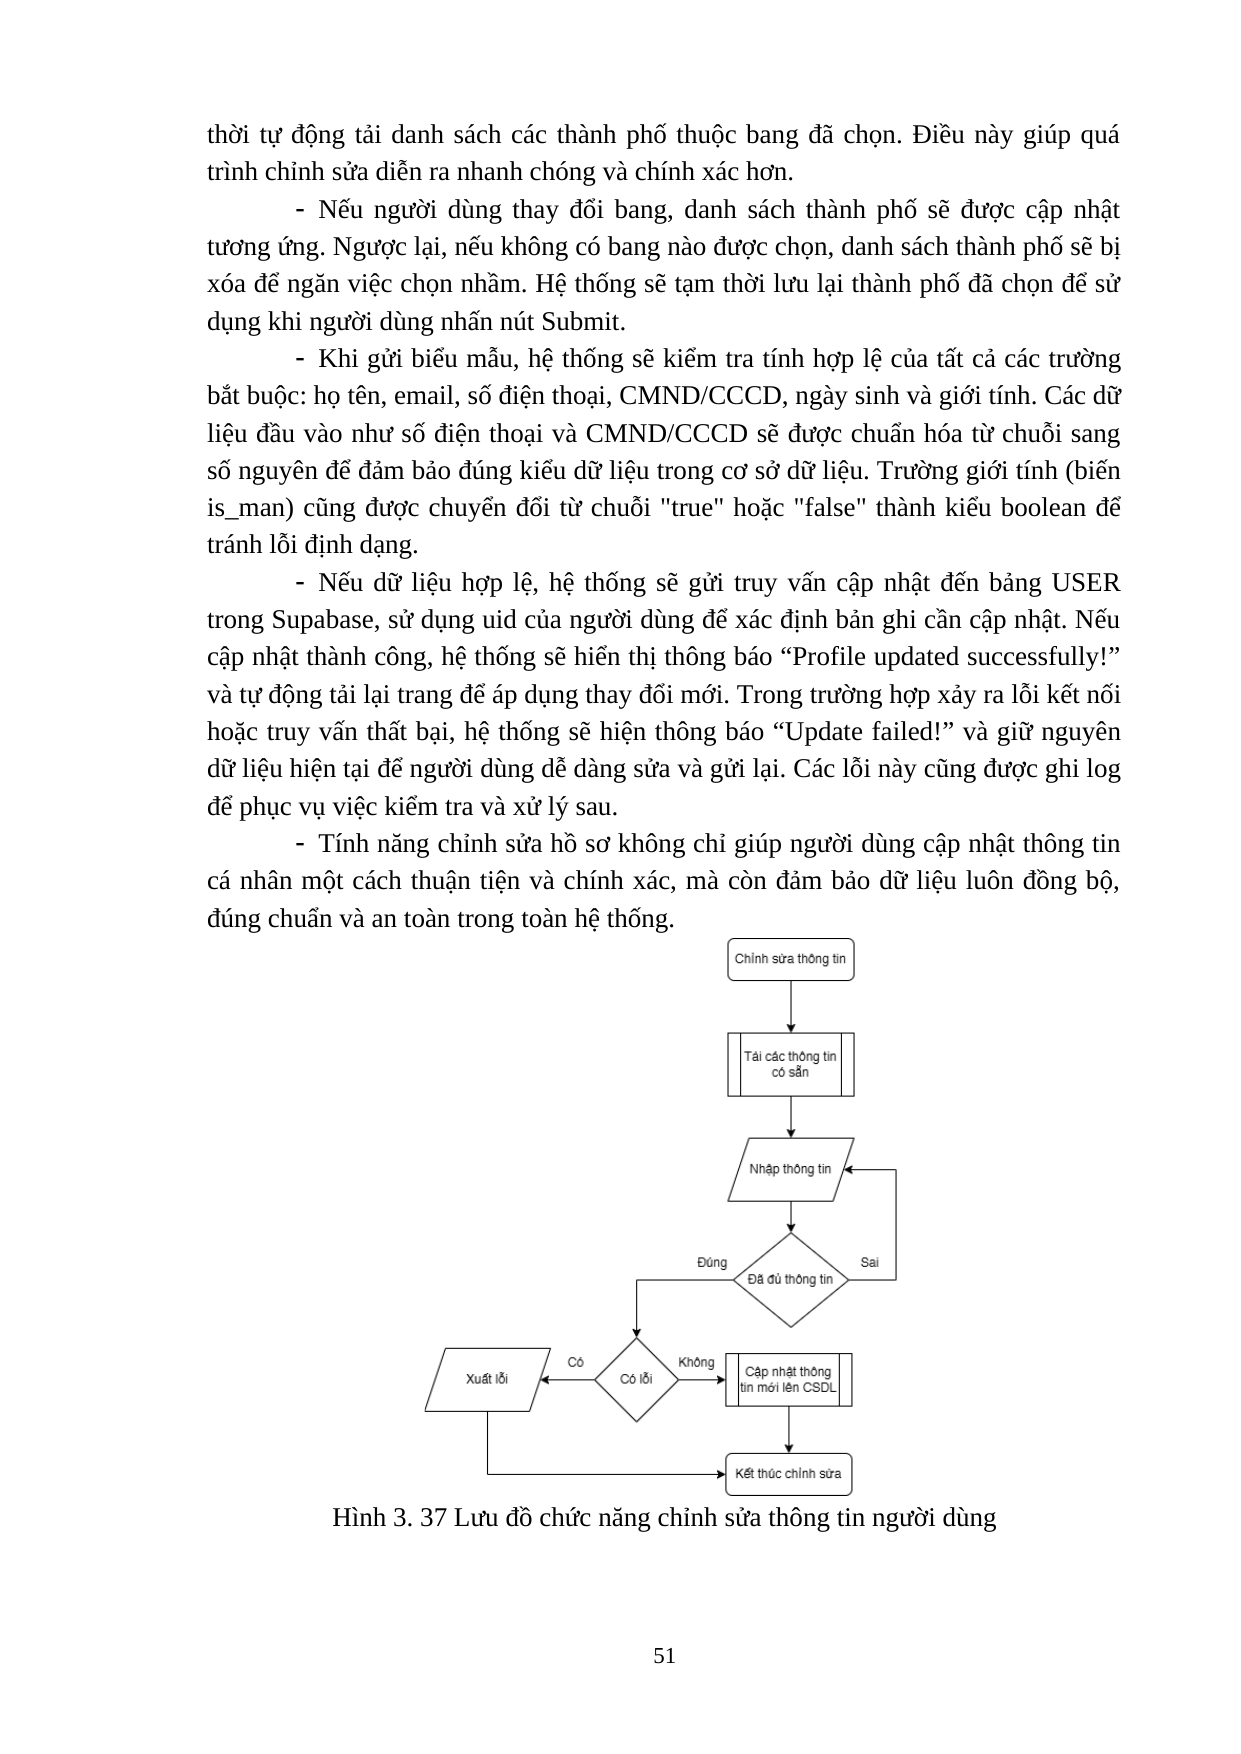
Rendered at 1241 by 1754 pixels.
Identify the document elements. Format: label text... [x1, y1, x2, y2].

picture [424, 938, 905, 1496]
list Nếu dữ liệu hợp lệ, hệ thống sẽ gửi truy vấn cập nhật đến bảng USER trong Supabase, sử dụng uid của người dùng để xác định bản ghi cần cập nhật. Nếu cập nhật thành công, hệ thống sẽ hiển thị thông báo “Profile updated successfully!” và tự động tải lại trang để áp dụng thay đổi mới. Trong trường hợp xảy ra lỗi kết nối hoặc truy vấn thất bại, hệ thống sẽ hiện thông báo “Update failed!” và giữ nguyên dữ liệu hiện tại để người dùng dễ dàng sửa và gửi lại. Các lỗi này cũng được ghi log để phục vụ việc kiểm tra và xử lý sau. [207, 566, 1122, 821]
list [207, 118, 1122, 187]
list Nếu người dùng thay đổi bang, danh sách thành phố sẽ được cập nhật tương ứng. Ngược lại, nếu không có bang nào được chọn, danh sách thành phố sẽ bị xóa để ngăn việc chọn nhầm. Hệ thống sẽ tạm thời lưu lại thành phố đã chọn để sử dụng khi người dùng nhấn nút Submit. [207, 193, 1122, 336]
list Khi gửi biểu mẫu, hệ thống sẽ kiểm tra tính hợp lệ của tất cả các trường bắt buộc: họ tên, email, số điện thoại, CMND/CCCD, ngày sinh và giới tính. Các dữ liệu đầu vào như số điện thoại và CMND/CCCD sẽ được chuẩn hóa từ chuỗi sang số nguyên để đảm bảo đúng kiểu dữ liệu trong cơ sở dữ liệu. Trường giới tính (biến is_man) cũng được chuyển đổi từ chuỗi "true" hoặc "false" thành kiểu boolean để tránh lỗi định dạng. [207, 342, 1122, 560]
text Hình 3. 37 Lưu đồ chức năng chỉnh sửa thông tin người dùng [207, 1501, 1122, 1532]
list Tính năng chỉnh sửa hồ sơ không chỉ giúp người dùng cập nhật thông tin cá nhân một cách thuận tiện và chính xác, mà còn đảm bảo dữ liệu luôn đồng bộ, đúng chuẩn và an toàn trong toàn hệ thống. [207, 827, 1122, 933]
